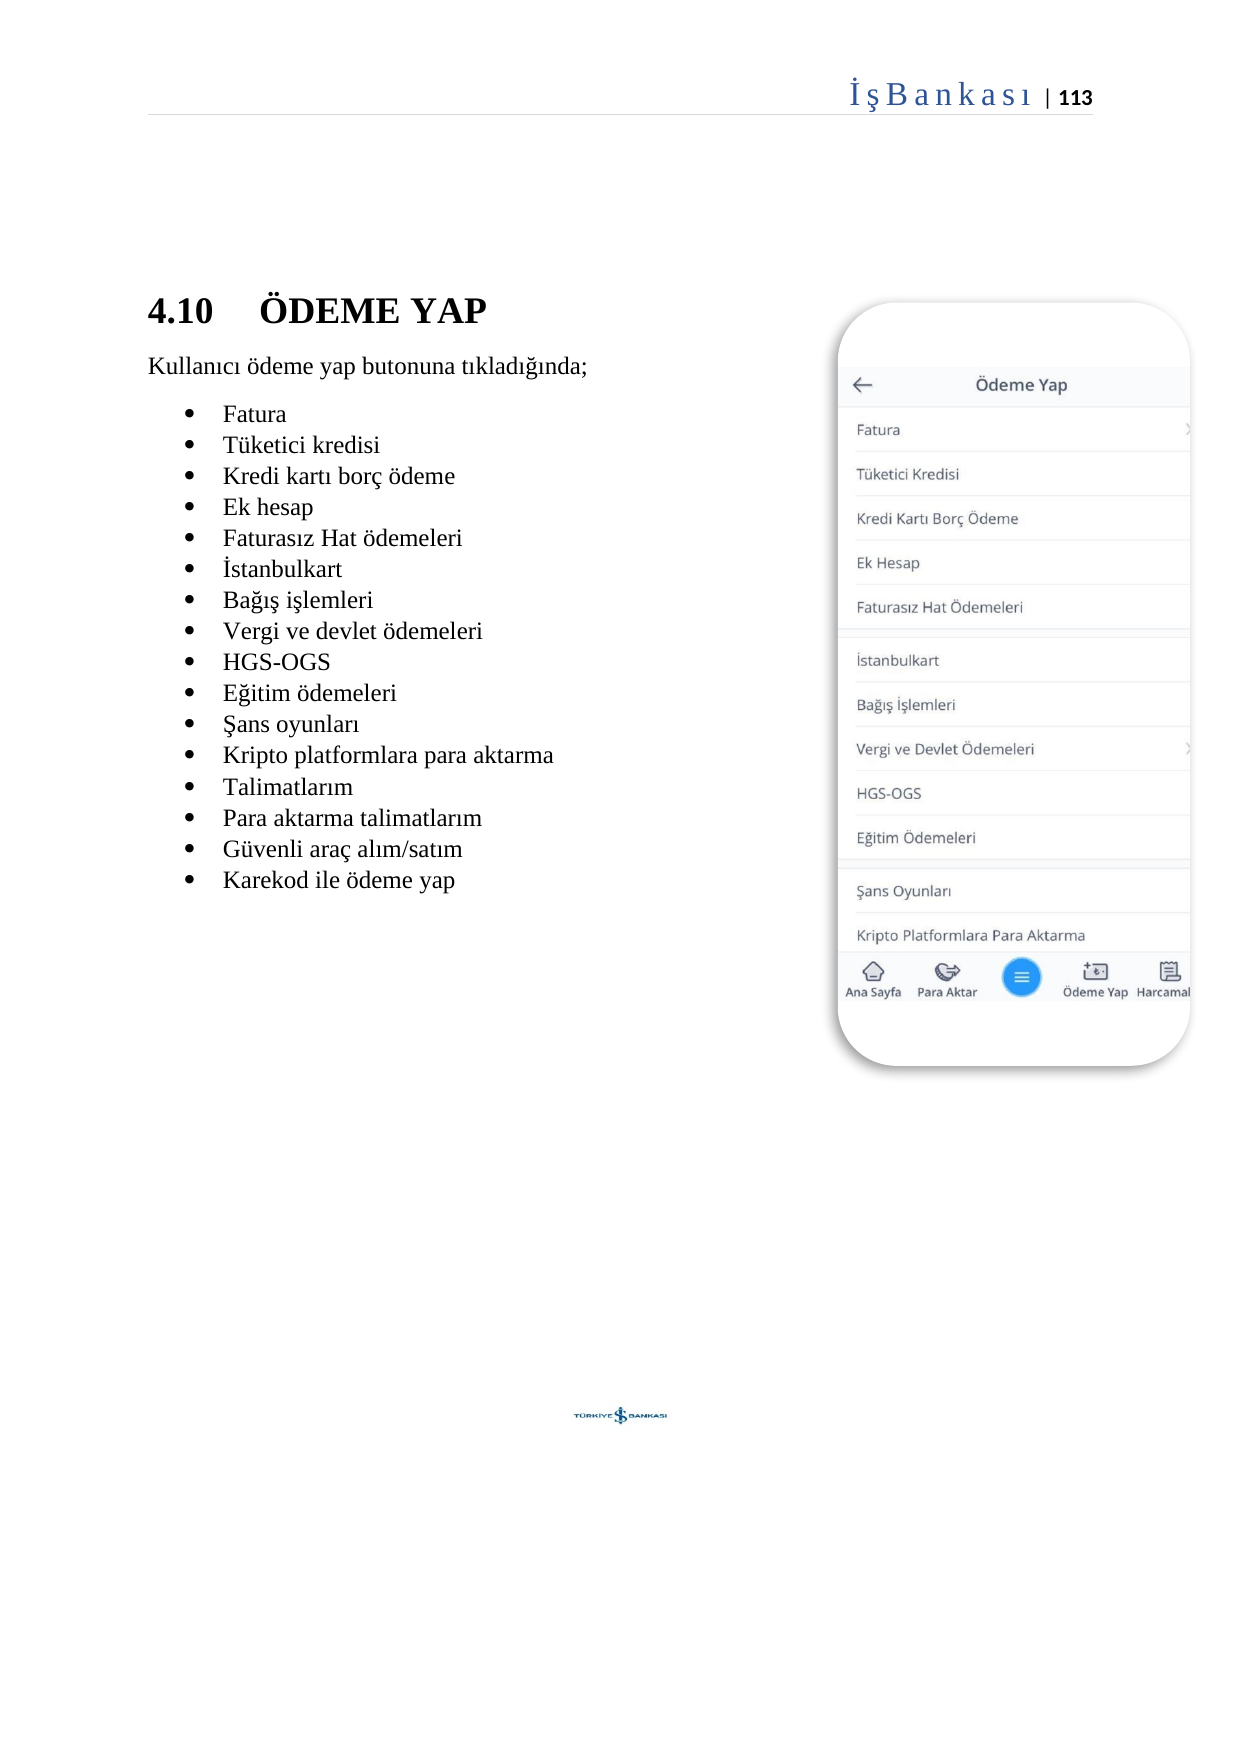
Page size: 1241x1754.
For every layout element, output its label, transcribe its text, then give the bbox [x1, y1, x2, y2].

list Ek hesap [185, 492, 824, 521]
list Talimatlarım [185, 772, 824, 800]
list Tüketici kredisi [185, 430, 824, 459]
list Vergi ve devlet ödemeleri [185, 616, 824, 645]
list HGS-OGS [185, 647, 824, 676]
list Güvenli araç alım/satım [185, 834, 824, 862]
picture [532, 1377, 705, 1449]
list Şans oyunları [185, 709, 824, 738]
list Karekod ile ödeme yap [185, 865, 825, 893]
text Kullanıcı ödeme yap butonuna tıkladığında; [148, 351, 826, 380]
list Fatura [185, 399, 824, 428]
list İstanbulkart [185, 554, 824, 583]
list Faturasız Hat ödemeleri [185, 523, 824, 552]
list Para aktarma talimatlarım [185, 803, 824, 831]
list ÖDEME YAP [148, 288, 1093, 331]
list Bağış işlemleri [185, 585, 824, 614]
picture [837, 302, 1190, 1066]
list Eğitim ödemeleri [185, 678, 824, 707]
list Kripto platformlara para aktarma [185, 741, 824, 769]
list Kredi kartı borç ödeme [185, 461, 824, 490]
